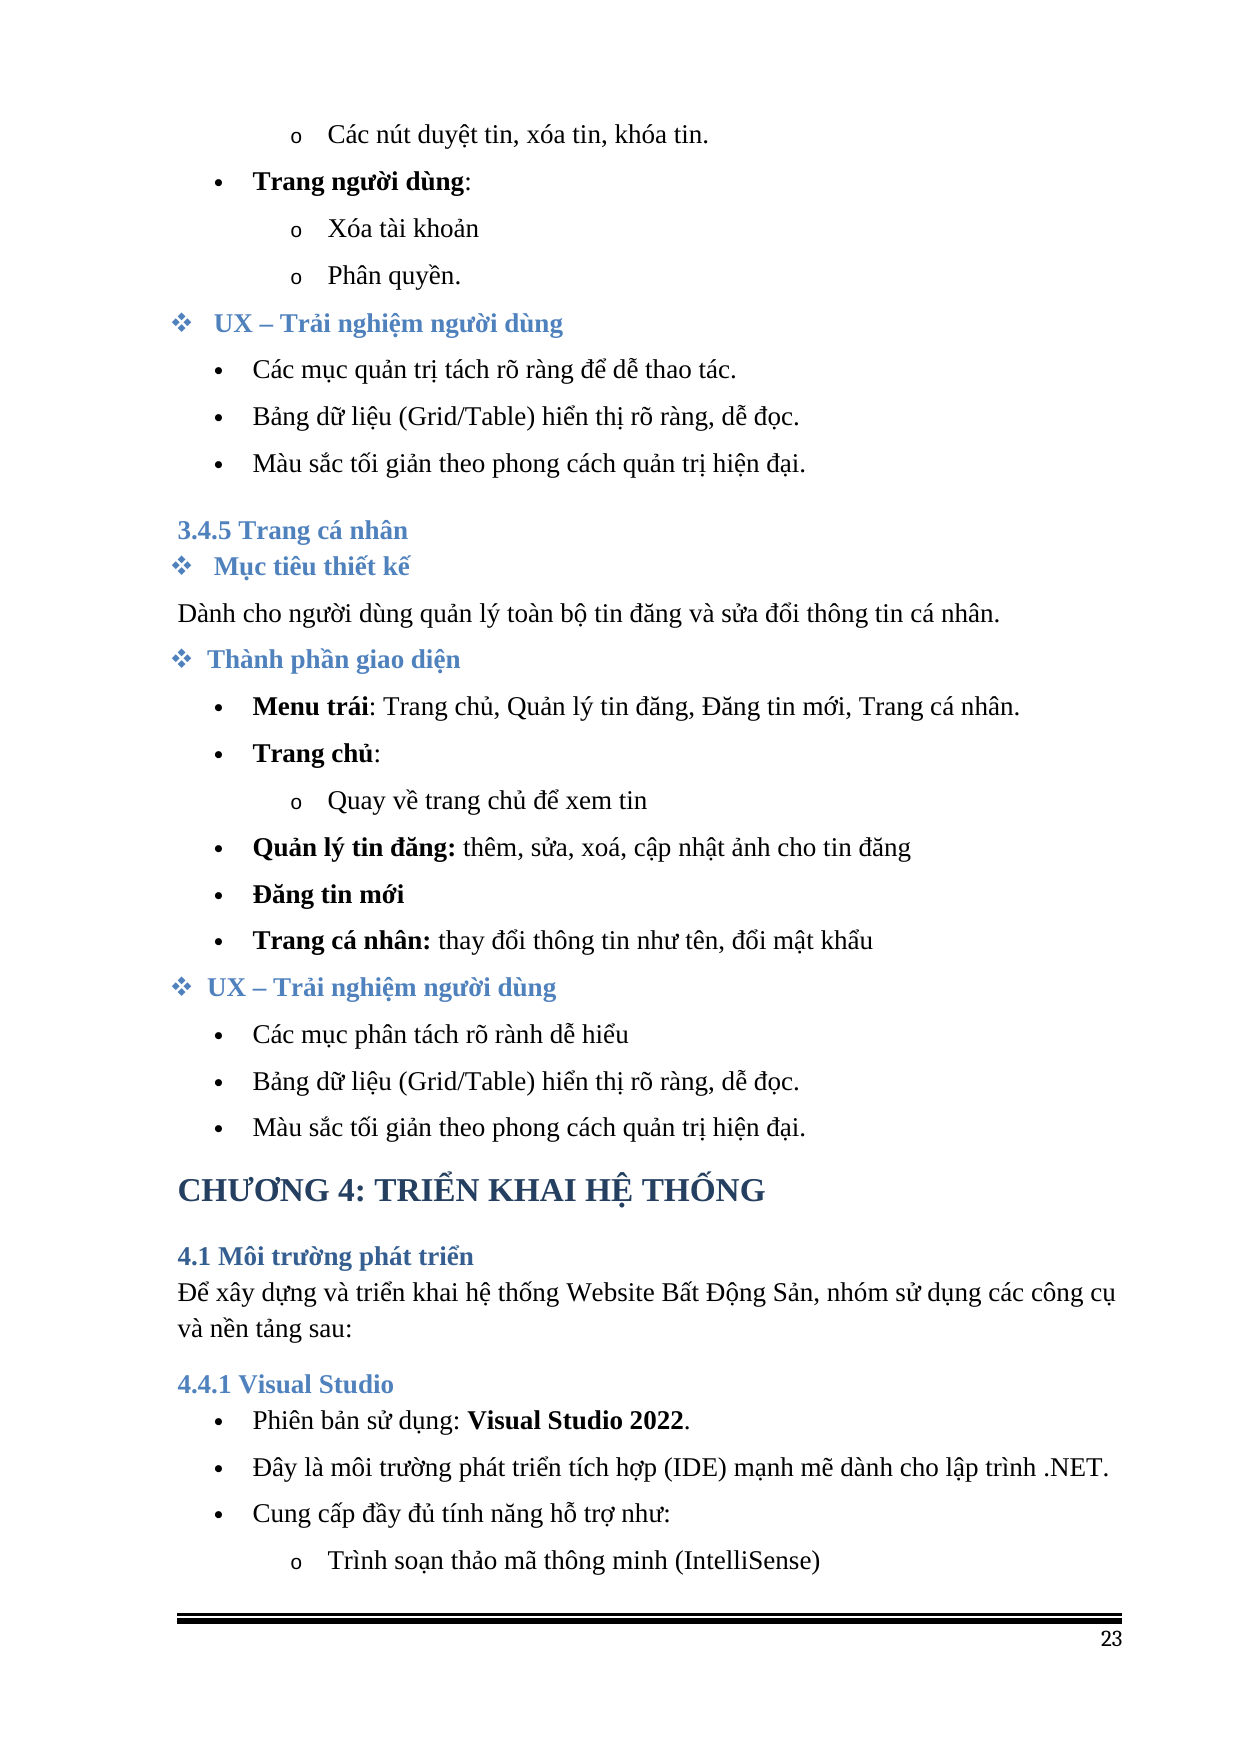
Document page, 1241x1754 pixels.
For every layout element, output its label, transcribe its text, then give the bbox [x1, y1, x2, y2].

subtitle Thành phần giao diện [169, 644, 1122, 675]
subtitle 3.4.5 Trang cá nhân [177, 514, 1122, 546]
list Phân quyền. [290, 259, 1122, 291]
list Cung cấp đầy đủ tính năng hỗ trợ như: [215, 1498, 1122, 1529]
subtitle 4.4.1 Visual Studio [177, 1368, 1122, 1400]
text Dành cho người dùng quản lý toàn bộ tin đăng và sửa đổi thông tin cá nhân. [177, 597, 1122, 628]
list Trình soạn thảo mã thông minh (IntelliSense) [290, 1544, 1122, 1576]
list Quản lý tin đăng: thêm, sửa, xoá, cập nhật ảnh cho tin đăng [215, 831, 1122, 862]
subtitle Mục tiêu thiết kế [169, 550, 1122, 581]
list Trang cá nhân: thay đổi thông tin như tên, đổi mật khẩu [215, 924, 1122, 956]
list Trang người dùng: [215, 165, 1122, 197]
subtitle UX – Trải nghiệm người dùng [169, 307, 1122, 338]
list Đăng tin mới [215, 878, 1122, 909]
list Màu sắc tối giản theo phong cách quản trị hiện đại. [215, 1111, 1122, 1142]
subtitle 4.1 Môi trường phát triển [177, 1241, 1122, 1272]
list Trang chủ: [215, 737, 1122, 768]
list Xóa tài khoản [290, 212, 1122, 244]
text CHƯƠNG 4: TRIỂN KHAI HỆ THỐNG [177, 1171, 1122, 1209]
list Phiên bản sử dụng: Visual Studio 2022. [215, 1404, 1122, 1435]
subtitle UX – Trải nghiệm người dùng [169, 971, 1122, 1002]
list Các nút duyệt tin, xóa tin, khóa tin. [290, 118, 1122, 150]
list Bảng dữ liệu (Grid/Table) hiển thị rõ ràng, dễ đọc. [215, 400, 1122, 431]
list Các mục phân tách rõ rành dễ hiểu [215, 1018, 1122, 1049]
text Để xây dựng và triển khai hệ thống Website Bất Động Sản, nhóm sử dụng các công cụ và nền tảng sau: [177, 1276, 1122, 1343]
list Quay về trang chủ để xem tin [290, 784, 1122, 815]
list Màu sắc tối giản theo phong cách quản trị hiện đại. [215, 447, 1122, 478]
list Menu trái: Trang chủ, Quản lý tin đăng, Đăng tin mới, Trang cá nhân. [215, 691, 1122, 722]
list Đây là môi trường phát triển tích hợp (IDE) mạnh mẽ dành cho lập trình .NET. [215, 1451, 1122, 1482]
list Các mục quản trị tách rõ ràng để dễ thao tác. [215, 353, 1122, 385]
list Bảng dữ liệu (Grid/Table) hiển thị rõ ràng, dễ đọc. [215, 1065, 1122, 1096]
